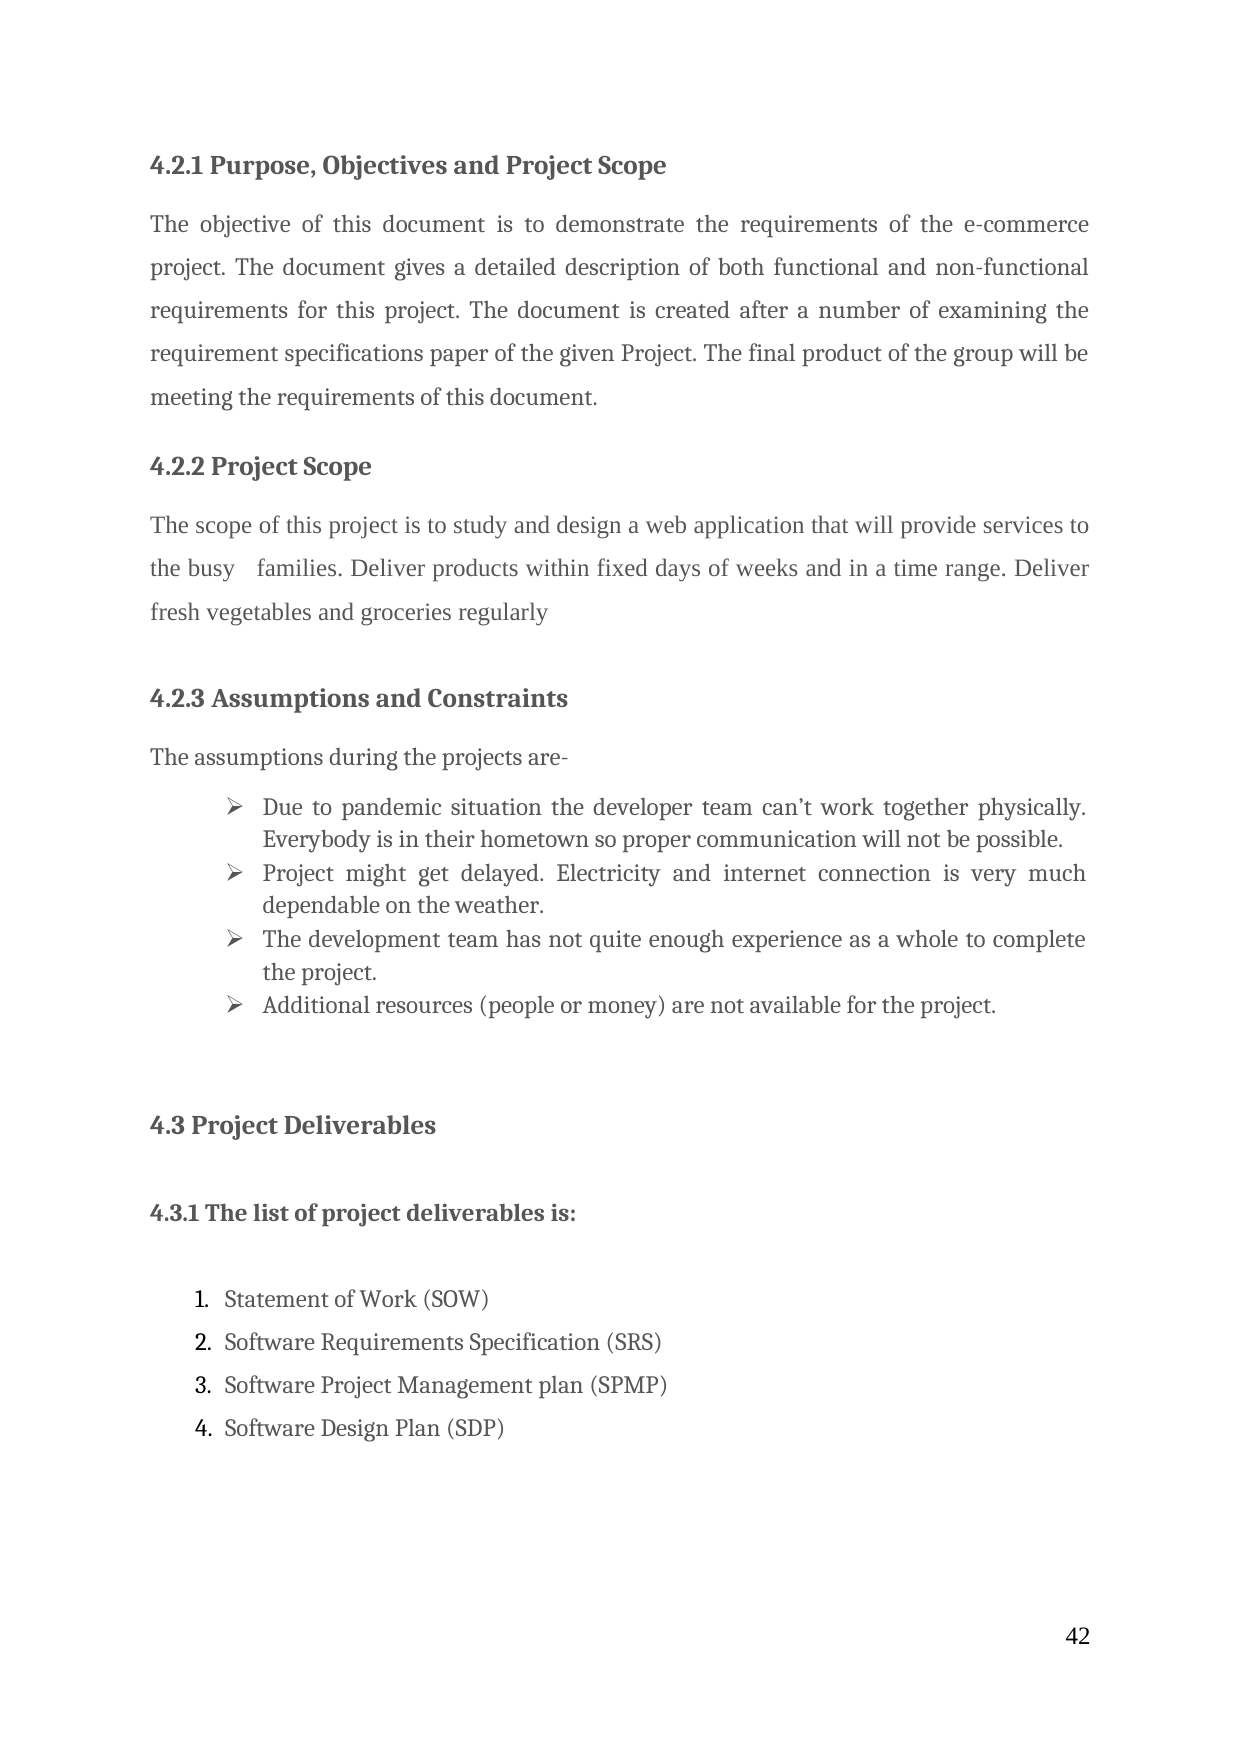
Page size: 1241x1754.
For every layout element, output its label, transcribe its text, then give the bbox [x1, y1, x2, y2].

subtitle 4.2.2 Project Scope [150, 451, 1090, 482]
subtitle 4.2.1 Purpose, Objectives and Project Scope [150, 150, 1090, 181]
text The objective of this document is to demonstrate the requirements of the e-commerce project. The document gives a detailed description of both functional and non-functional requirements for this project. The document is created after a number of examining the requirement specifications paper of the given Project. The final product of the group will be meeting the requirements of this document. [150, 210, 1090, 411]
list Software Project Management plan (SPMP) [0, 1371, 1090, 1400]
list The development team has not quite enough experience as a whole to complete the project. [225, 924, 1087, 986]
list Statement of Work (SOW) [0, 1285, 1090, 1313]
list Project might get delayed. Electricity and internet connection is very much dependable on the weather. [225, 858, 1087, 920]
subtitle 4.2.3 Assumptions and Constraints [150, 683, 1090, 714]
subtitle 4.3.1 The list of project deliverables is: [150, 1198, 1090, 1227]
list Software Design Plan (SDP) [0, 1414, 1090, 1443]
list Software Requirements Specification (SRS) [0, 1328, 1090, 1357]
subtitle 4.3 Project Deliverables [150, 1110, 1090, 1141]
list Additional resources (people or money) are not available for the project. [225, 991, 1087, 1019]
list Due to pandemic situation the developer team can’t work together physically. Everybody is in their hometown so proper communication will not be possible. [225, 792, 1087, 854]
text The scope of this project is to study and design a web application that will provide services to the busy families. Deliver products within fixed days of weeks and in a time range. Deliver fresh vegetables and groceries regularly [150, 510, 1090, 625]
text The assumptions during the projects are- [150, 743, 1090, 772]
